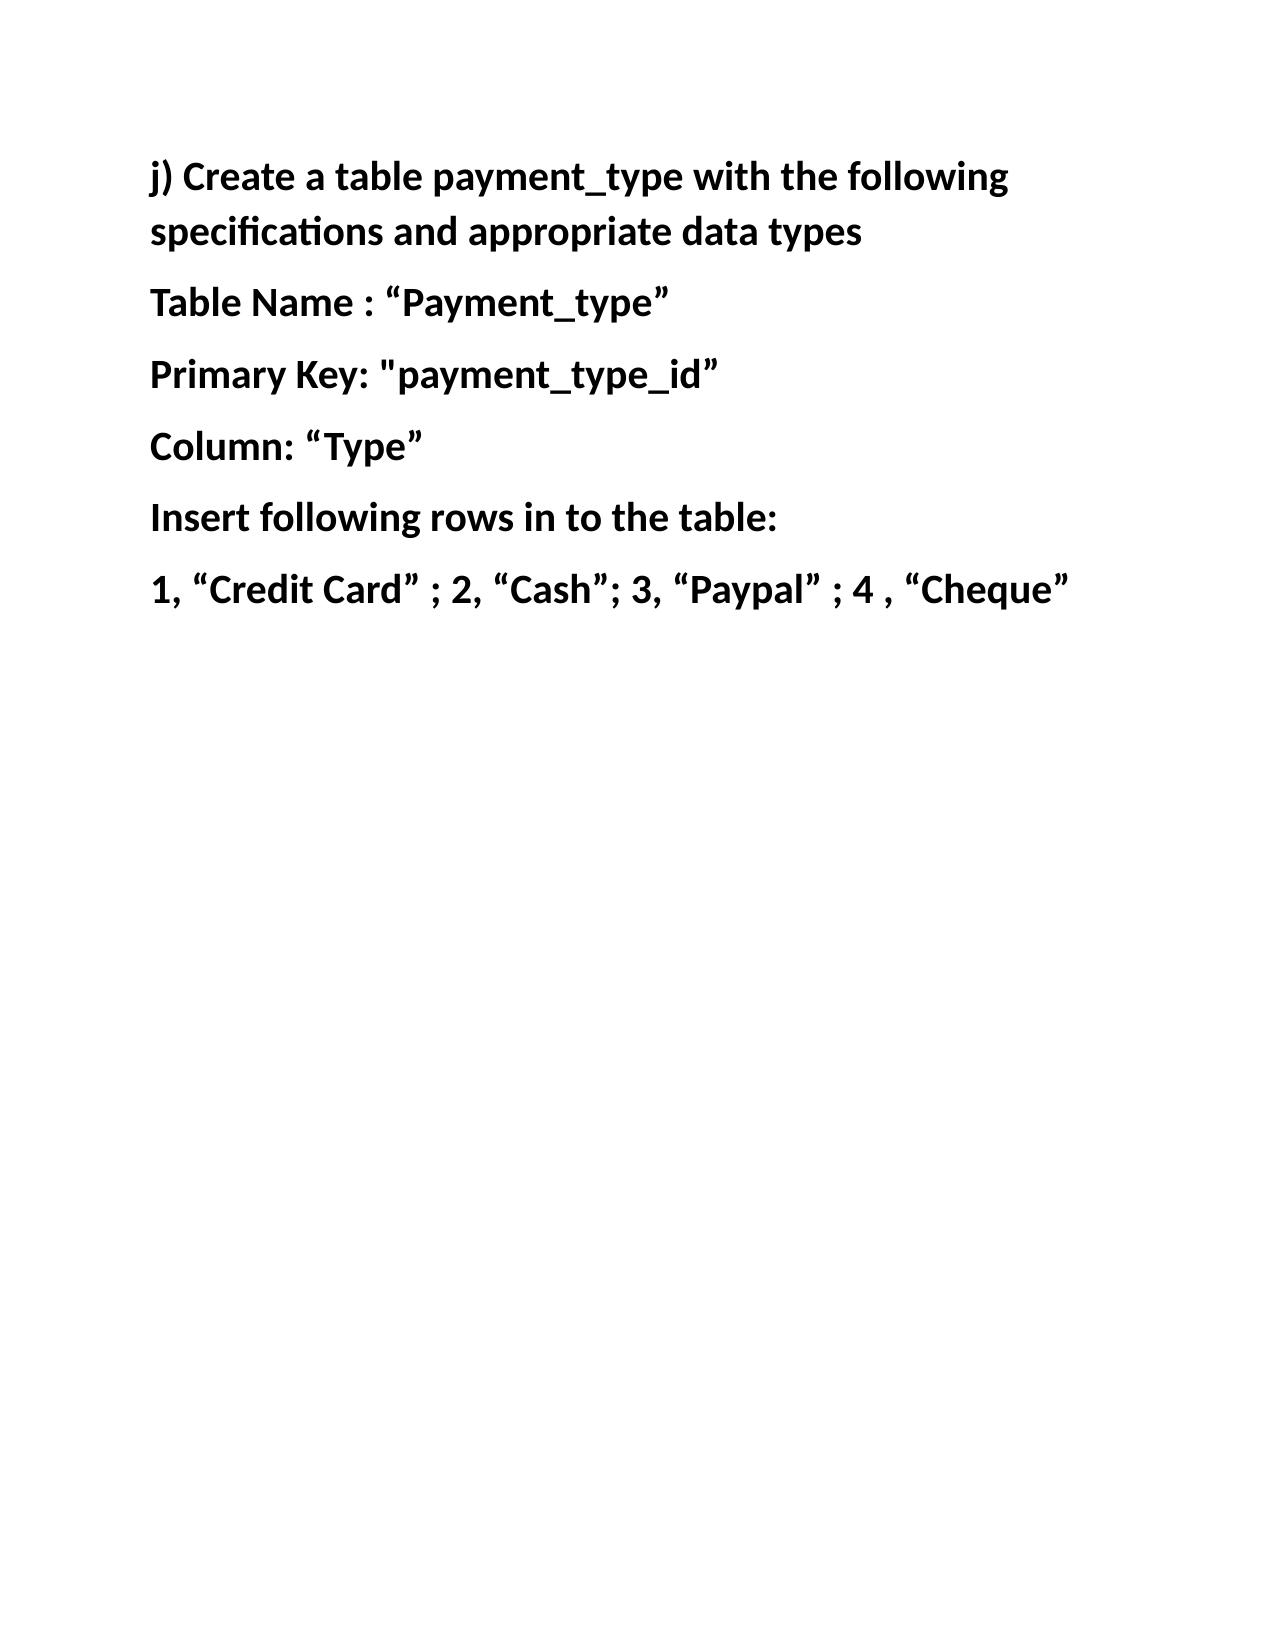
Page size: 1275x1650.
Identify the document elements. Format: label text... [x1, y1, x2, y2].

text j) Create a table payment_type with the following specifications and appropriate data types [150, 150, 1125, 256]
text Table Name : “Payment_type” [150, 276, 1125, 327]
text 1, “Credit Card” ; 2, “Cash”; 3, “Paypal” ; 4 , “Cheque” [150, 563, 1125, 613]
text Insert following rows in to the table: [150, 491, 1125, 542]
text Column: “Type” [150, 419, 1125, 470]
text Primary Key: "payment_type_id” [150, 348, 1125, 399]
